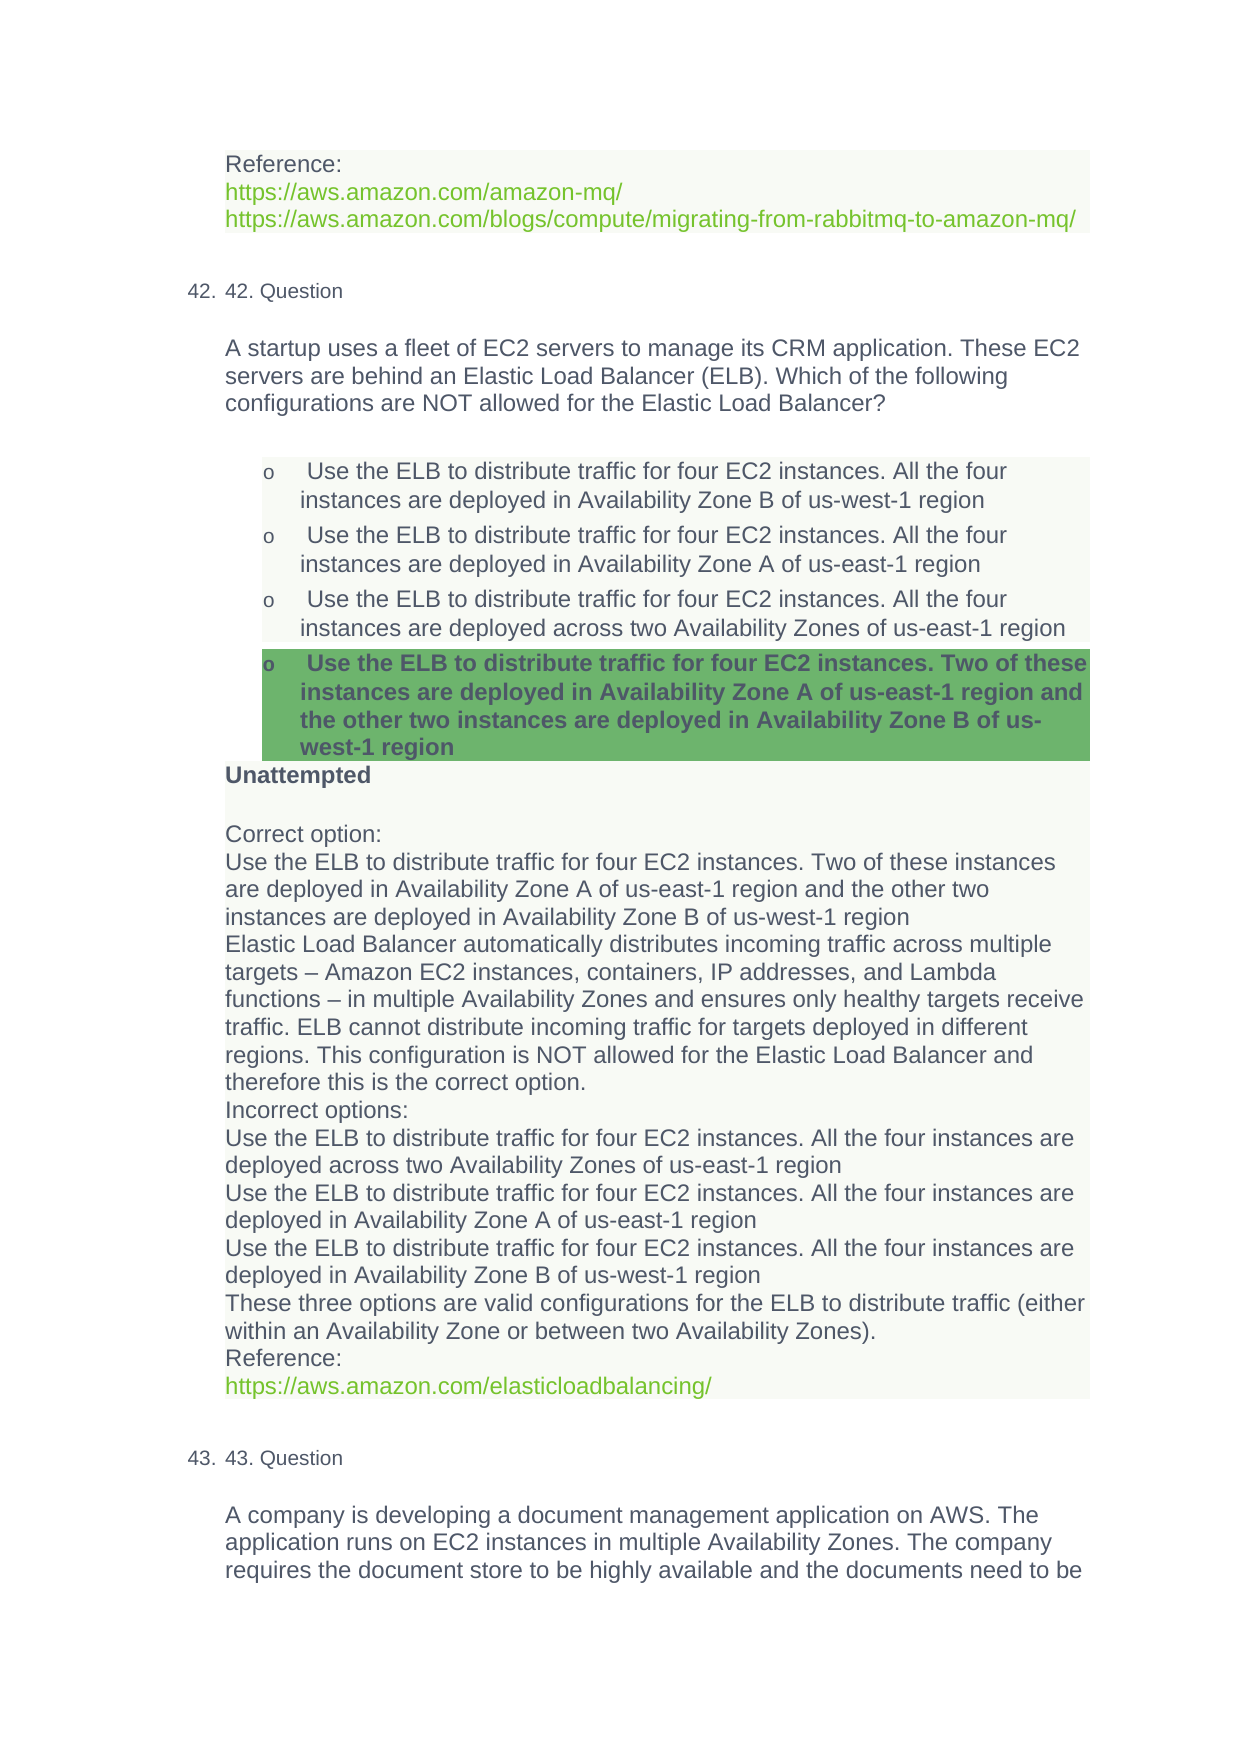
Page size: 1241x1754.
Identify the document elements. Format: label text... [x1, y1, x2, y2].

list Use the ELB to distribute traffic for four EC2 instances. All the four instances are deployed across two Availability Zones of us-east-1 region [262, 585, 1090, 642]
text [225, 1501, 1090, 1583]
list Use the ELB to distribute traffic for four EC2 instances. All the four instances are deployed in Availability Zone A of us-east-1 region [262, 521, 1090, 577]
list Use the ELB to distribute traffic for four EC2 instances. Two of these instances are deployed in Availability Zone A of us-east-1 region and the other two instances are deployed in Availability Zone B of us-west-1 region [262, 649, 1090, 761]
text A startup uses a fleet of EC2 servers to manage its CRM application. These EC2 servers are behind an Elastic Load Balancer (ELB). Which of the following configurations are NOT allowed for the Elastic Load Balancer? [225, 334, 1090, 417]
list 43. Question [187, 1439, 1090, 1469]
text Unattempted [225, 761, 1090, 820]
list Use the ELB to distribute traffic for four EC2 instances. All the four instances are deployed in Availability Zone B of us-west-1 region [262, 457, 1090, 513]
text Correct option: Use the ELB to distribute traffic for four EC2 instances. Two of these instances are deployed in Availability Zone A of us-east-1 region and the other two instances are deployed in Availability Zone B of us-west-1 region Elastic Load Balancer automatically distributes incoming traffic across multiple targets – Amazon EC2 instances, containers, IP addresses, and Lambda functions – in multiple Availability Zones and ensures only healthy targets receive traffic. ELB cannot distribute incoming traffic for targets deployed in different regions. This configuration is NOT allowed for the Elastic Load Balancer and therefore this is the correct option. Incorrect options: Use the ELB to distribute traffic for four EC2 instances. All the four instances are deployed across two Availability Zones of us-east-1 region Use the ELB to distribute traffic for four EC2 instances. All the four instances are deployed in Availability Zone A of us-east-1 region Use the ELB to distribute traffic for four EC2 instances. All the four instances are deployed in Availability Zone B of us-west-1 region These three options are valid configurations for the ELB to distribute traffic (either within an Availability Zone or between two Availability Zones). Reference: https://aws.amazon.com/elasticloadbalancing/ [225, 820, 1090, 1399]
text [225, 150, 1090, 233]
list 42. Question [187, 273, 1090, 303]
